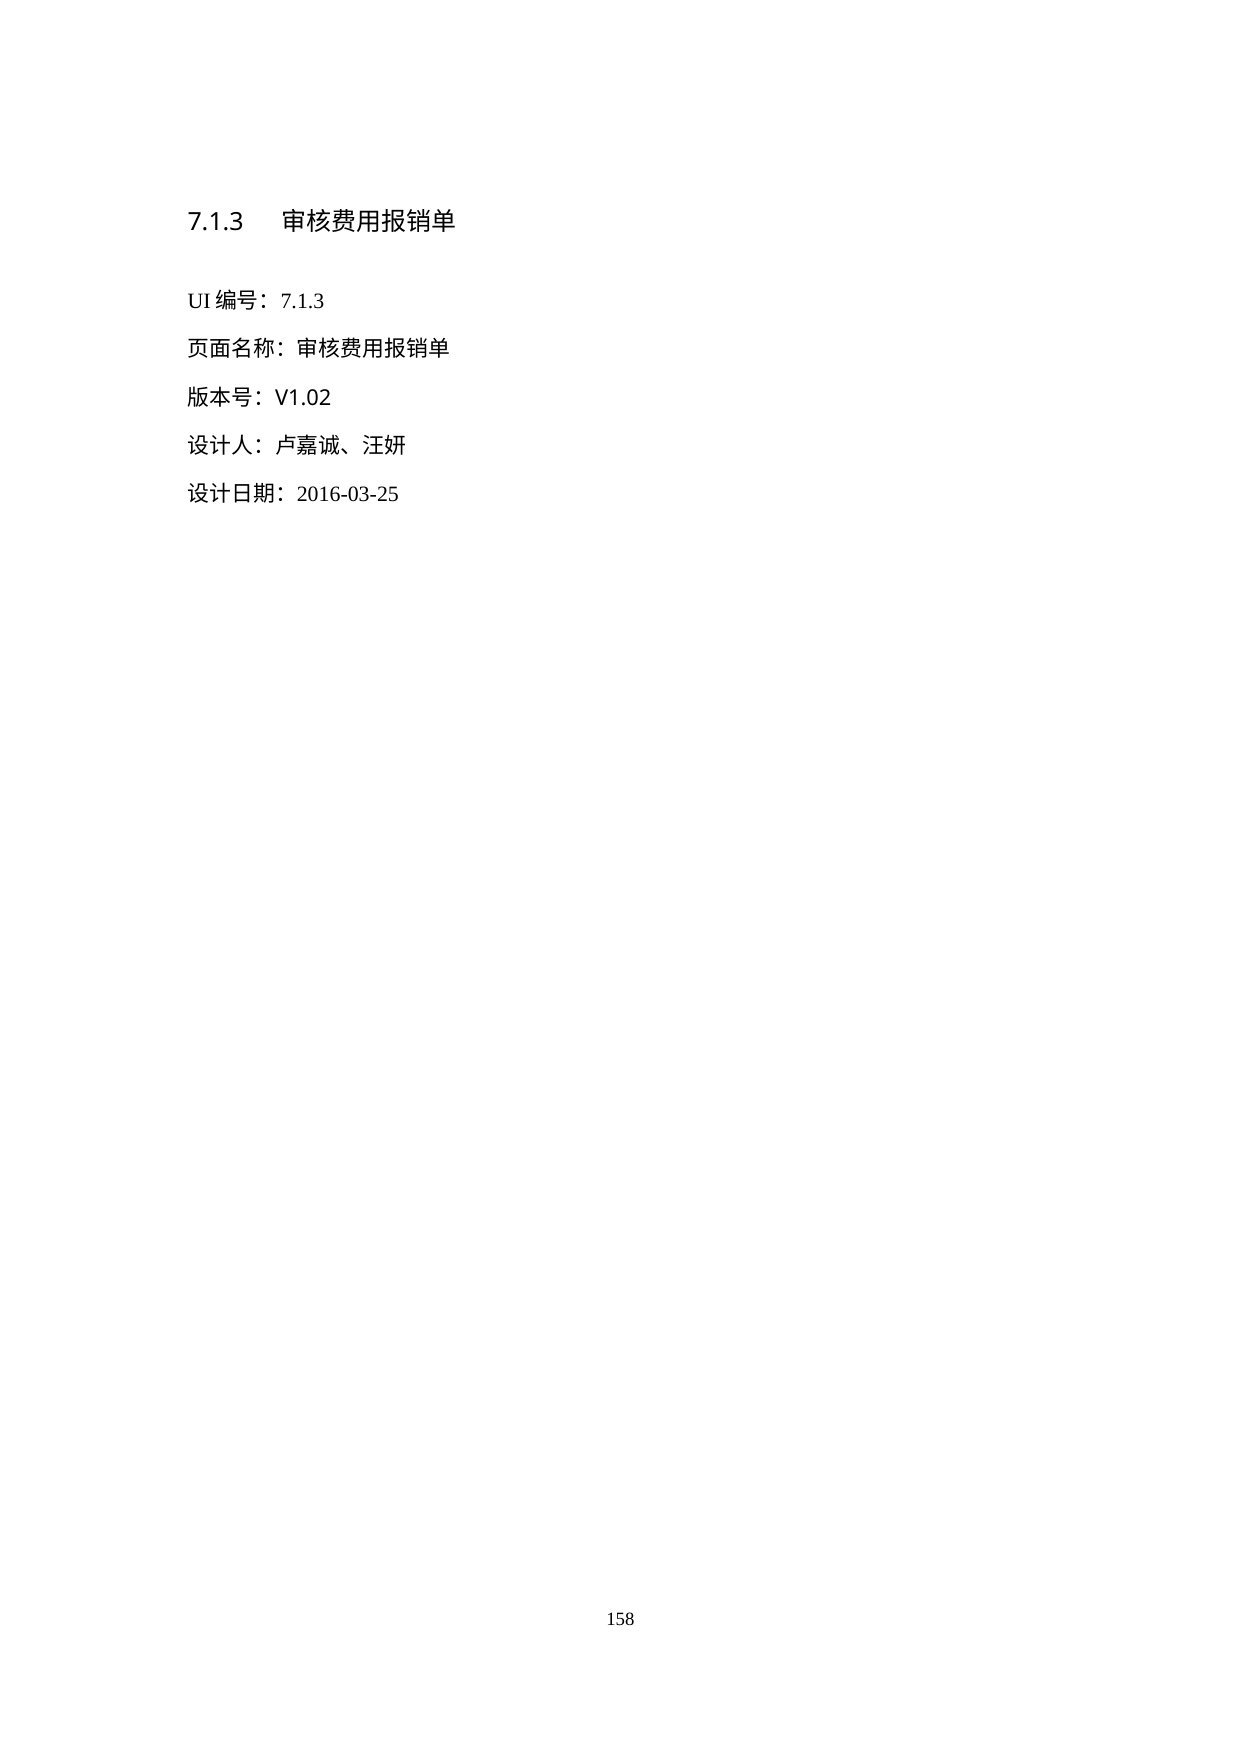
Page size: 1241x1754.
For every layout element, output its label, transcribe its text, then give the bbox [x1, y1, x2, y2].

text UI编号：7.1.3 [187, 283, 1053, 315]
text 设计人：卢嘉诚、汪妍 [187, 428, 1053, 460]
text 设计日期：2016-03-25 [187, 476, 1053, 508]
text 页面名称：审核费用报销单 [187, 331, 1053, 363]
subtitle 审核费用报销单 [187, 187, 1053, 252]
text 版本号：V1.02 [187, 379, 1053, 412]
